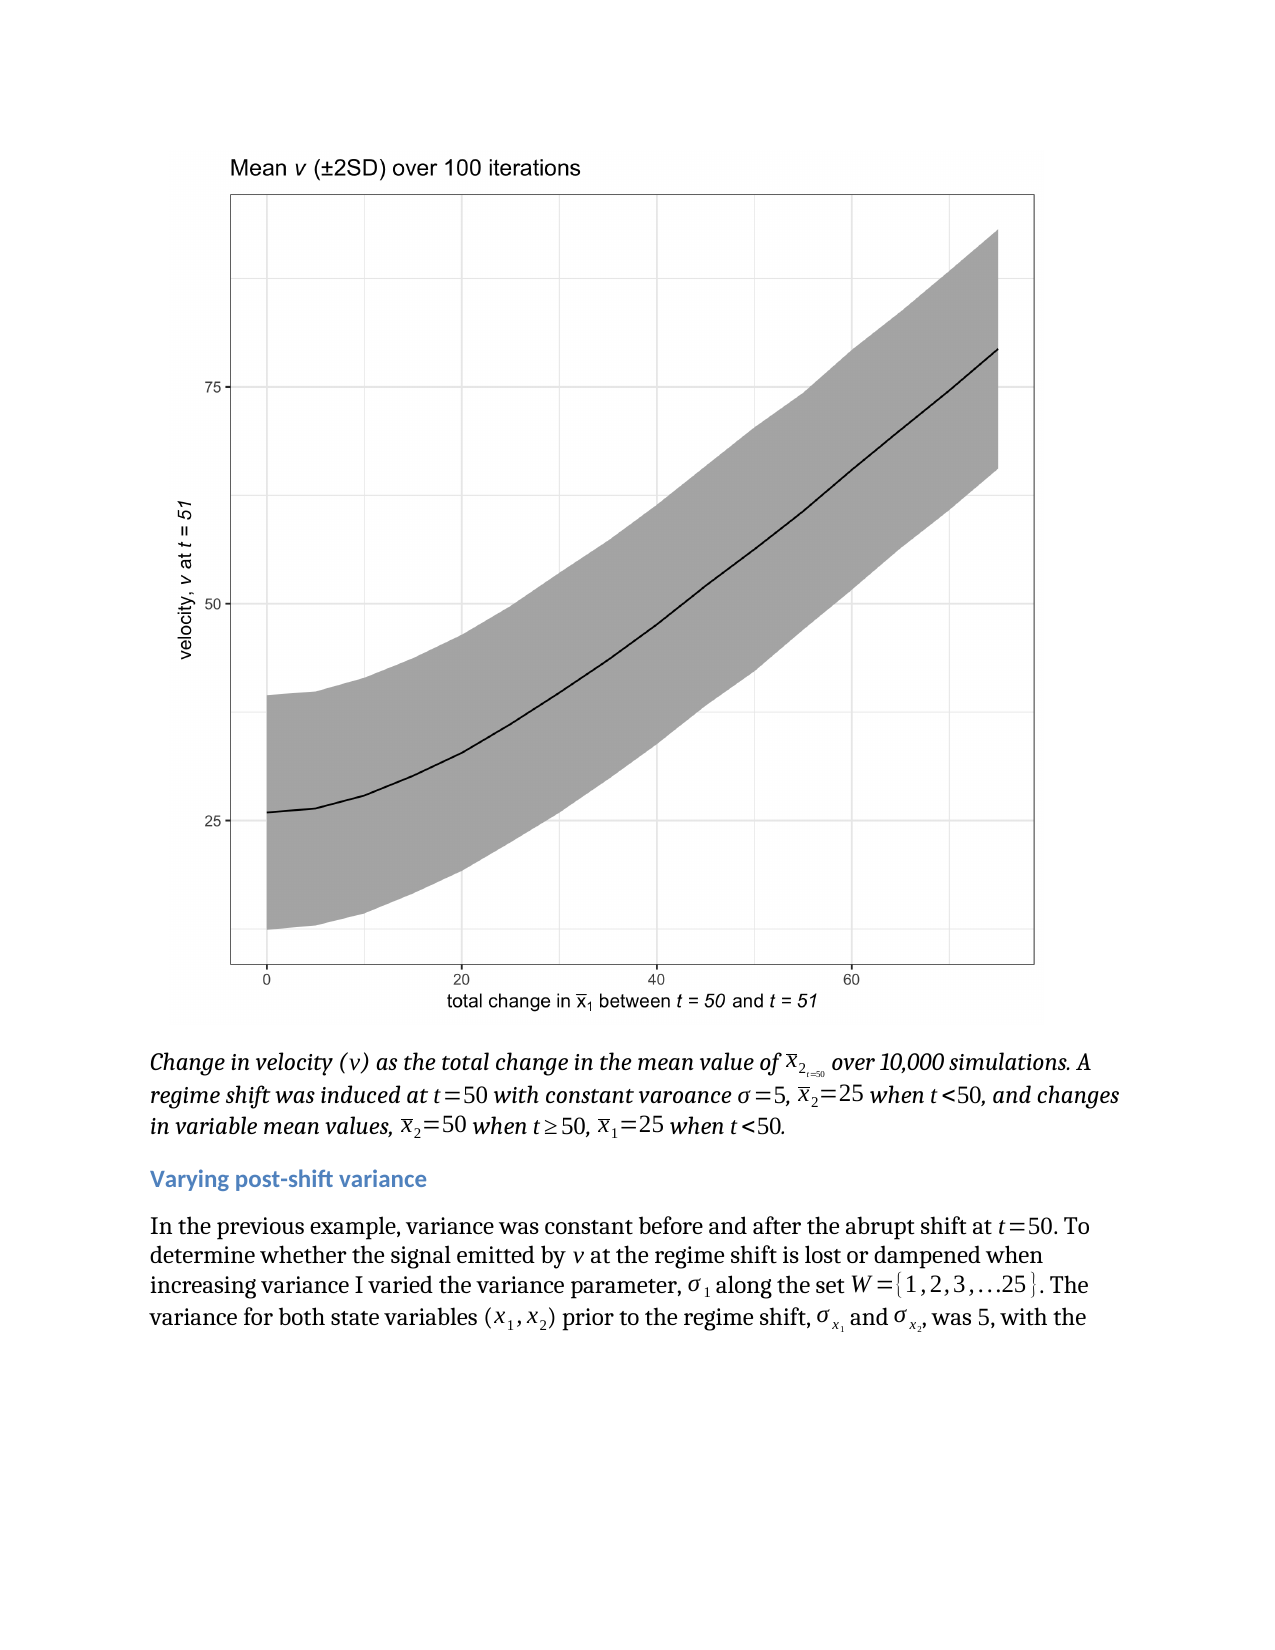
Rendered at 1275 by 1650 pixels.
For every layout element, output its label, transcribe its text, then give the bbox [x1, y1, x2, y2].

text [150, 1212, 1125, 1334]
subtitle Varying post-shift variance [150, 1163, 1125, 1193]
text Change in velocity () as the total change in the mean value of over 10,000 simulations. A regime shift was induced at with constant varoance , when , and changes in variable mean values, when , when . [150, 1046, 1125, 1142]
picture [168, 150, 1044, 1025]
